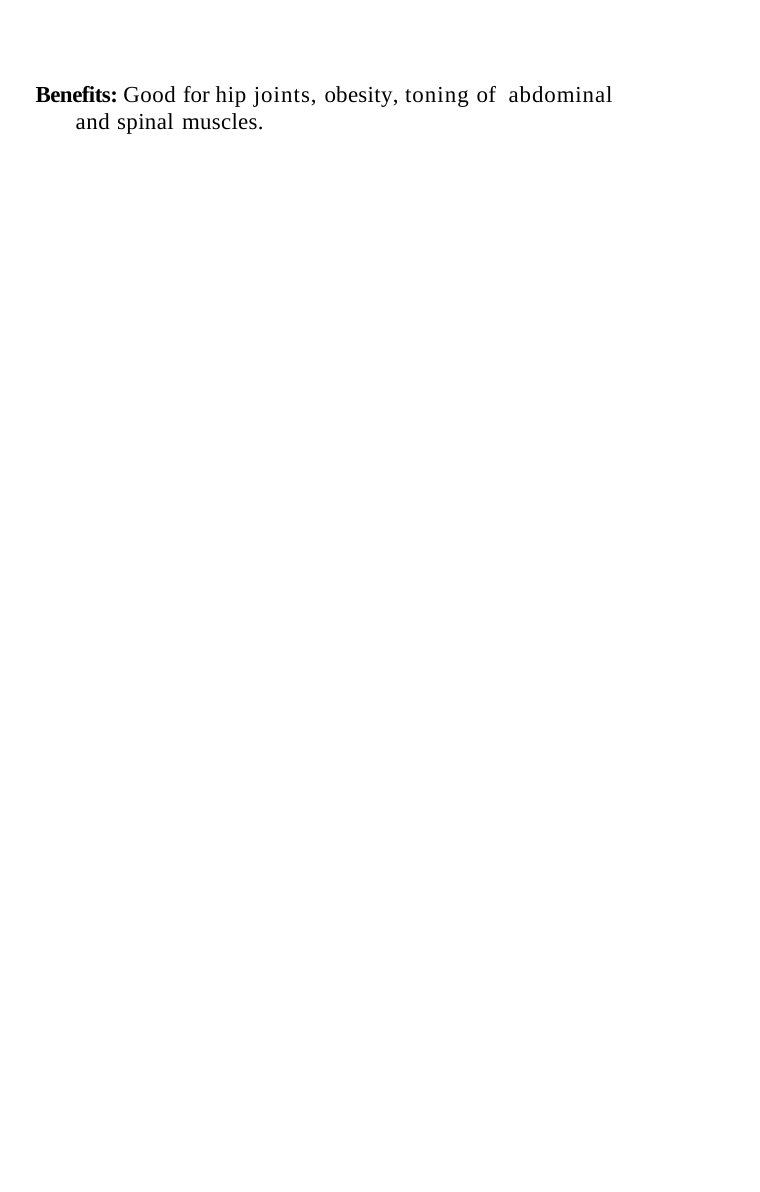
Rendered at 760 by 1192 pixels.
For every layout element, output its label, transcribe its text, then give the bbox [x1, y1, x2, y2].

text Benefits: Good for hip joints, obesity, toning of abdominal and spinal muscles. [35, 81, 642, 135]
